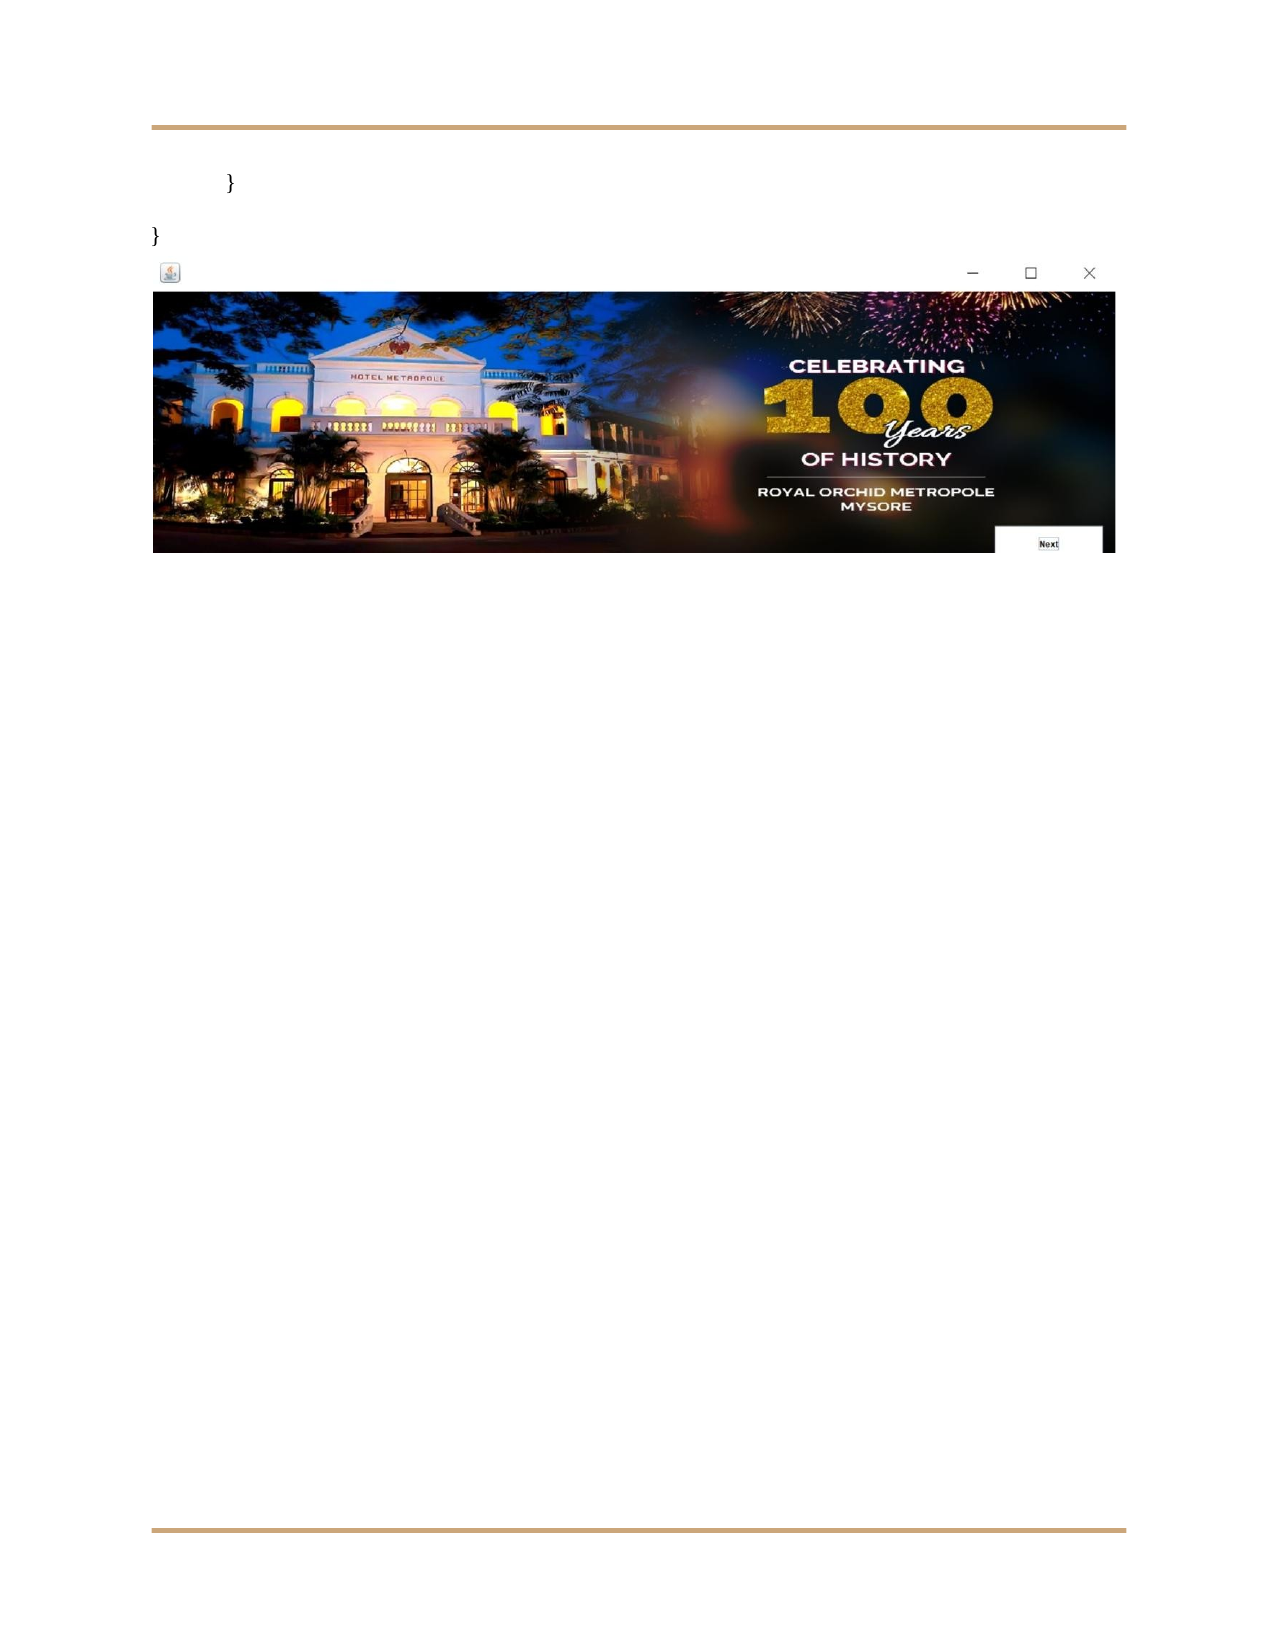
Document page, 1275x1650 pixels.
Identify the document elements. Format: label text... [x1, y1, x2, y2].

picture [151, 1528, 1127, 1533]
picture [151, 125, 1127, 130]
text } [225, 169, 1244, 195]
picture [153, 256, 1116, 553]
text } [150, 222, 1244, 248]
